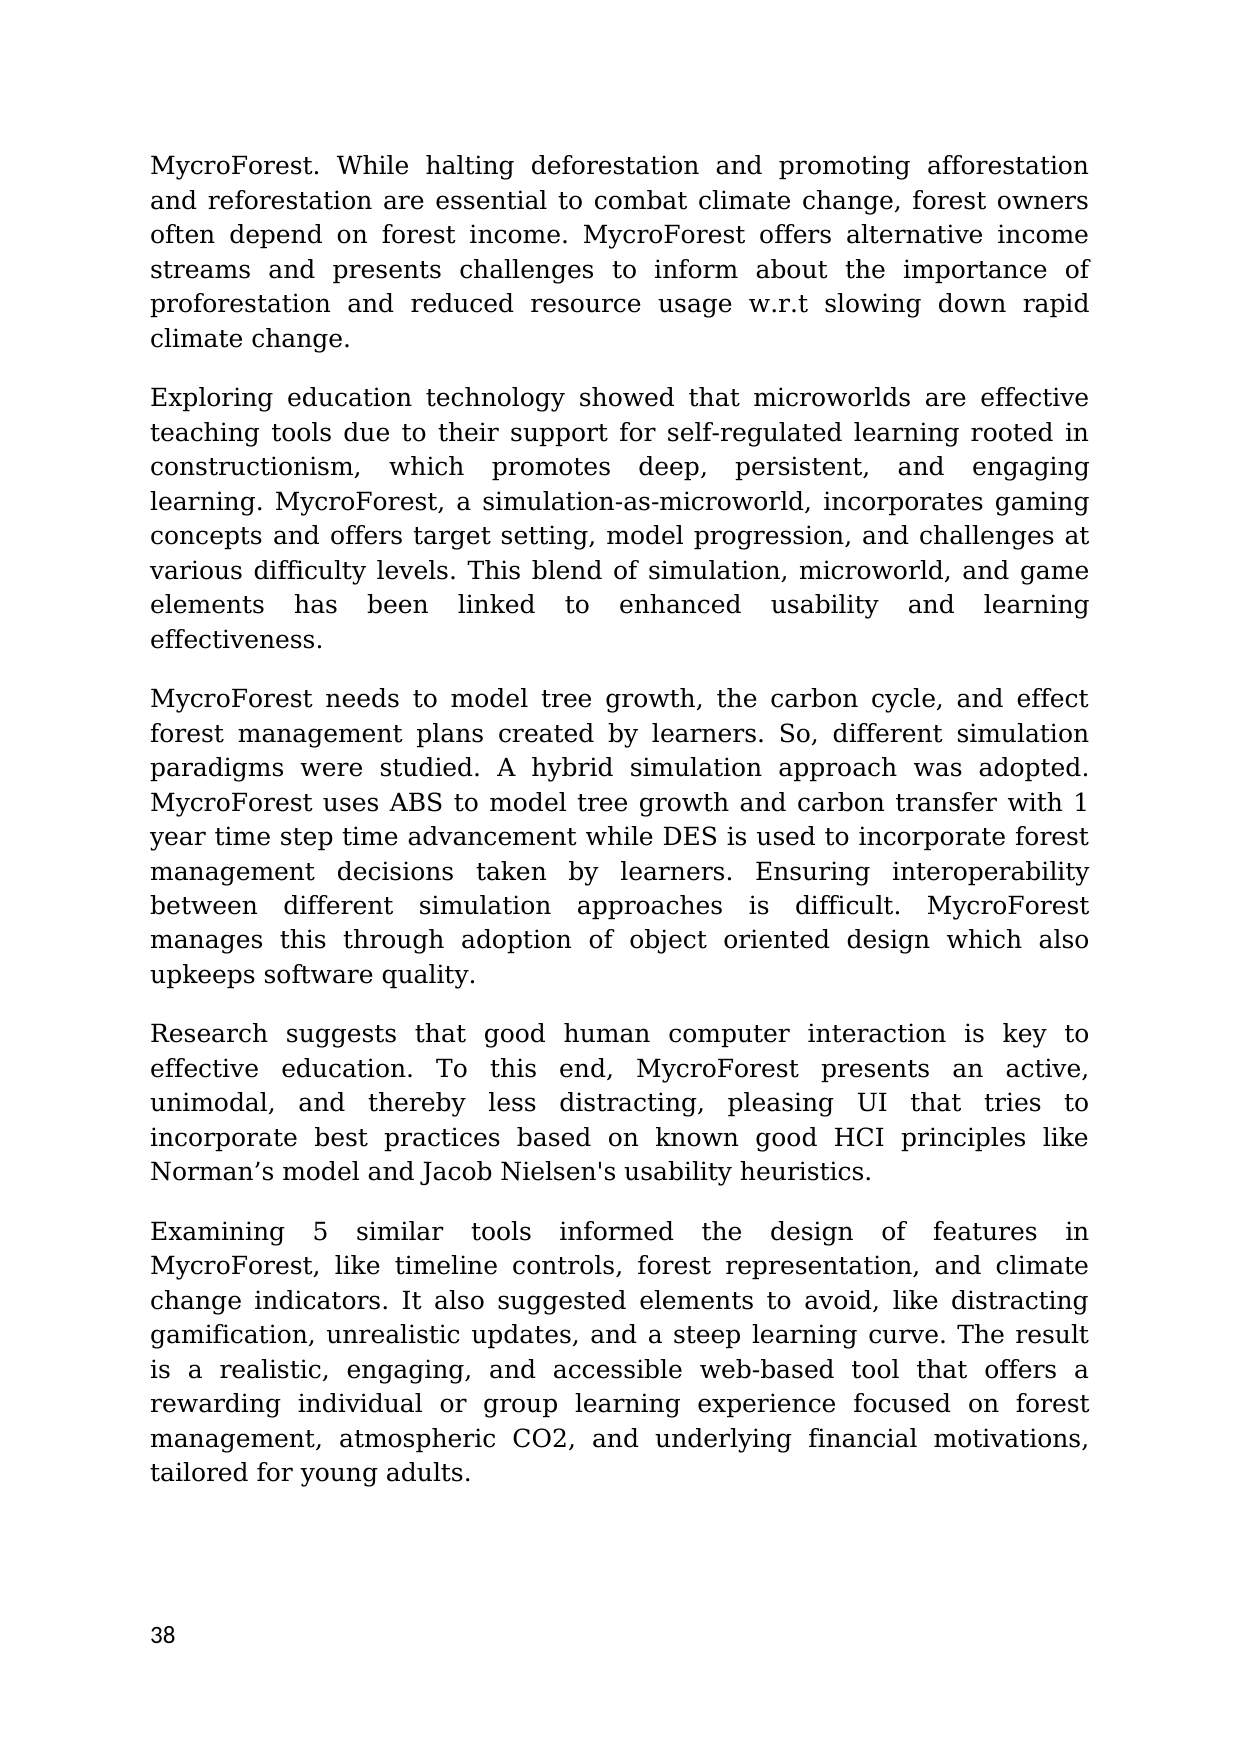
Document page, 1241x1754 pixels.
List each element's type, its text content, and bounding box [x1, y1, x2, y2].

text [150, 150, 1090, 352]
text Exploring education technology showed that microworlds are effective teaching tools due to their support for self-regulated learning rooted in constructionism, which promotes deep, persistent, and engaging learning. MycroForest, a simulation-as-microworld, incorporates gaming concepts and offers target setting, model progression, and challenges at various difficulty levels. This blend of simulation, microworld, and game elements has been linked to enhanced usability and learning effectiveness. [150, 382, 1090, 653]
text Research suggests that good human computer interaction is key to effective education. To this end, MycroForest presents an active, unimodal, and thereby less distracting, pleasing UI that tries to incorporate best practices based on known good HCI principles like Norman’s model and Jacob Nielsen's usability heuristics. [150, 1018, 1090, 1186]
text MycroForest needs to model tree growth, the carbon cycle, and effect forest management plans created by learners. So, different simulation paradigms were studied. A hybrid simulation approach was adopted. MycroForest uses ABS to model tree growth and carbon transfer with 1 year time step time advancement while DES is used to incorporate forest management decisions taken by learners. Ensuring interoperability between different simulation approaches is difficult. MycroForest manages this through adoption of object oriented design which also upkeeps software quality. [150, 683, 1090, 988]
text Examining 5 similar tools informed the design of features in MycroForest, like timeline controls, forest representation, and climate change indicators. It also suggested elements to avoid, like distracting gamification, unrealistic updates, and a steep learning curve. The result is a realistic, engaging, and accessible web-based tool that offers a rewarding individual or group learning experience focused on forest management, atmospheric CO2, and underlying financial motivations, tailored for young adults. [150, 1215, 1090, 1487]
